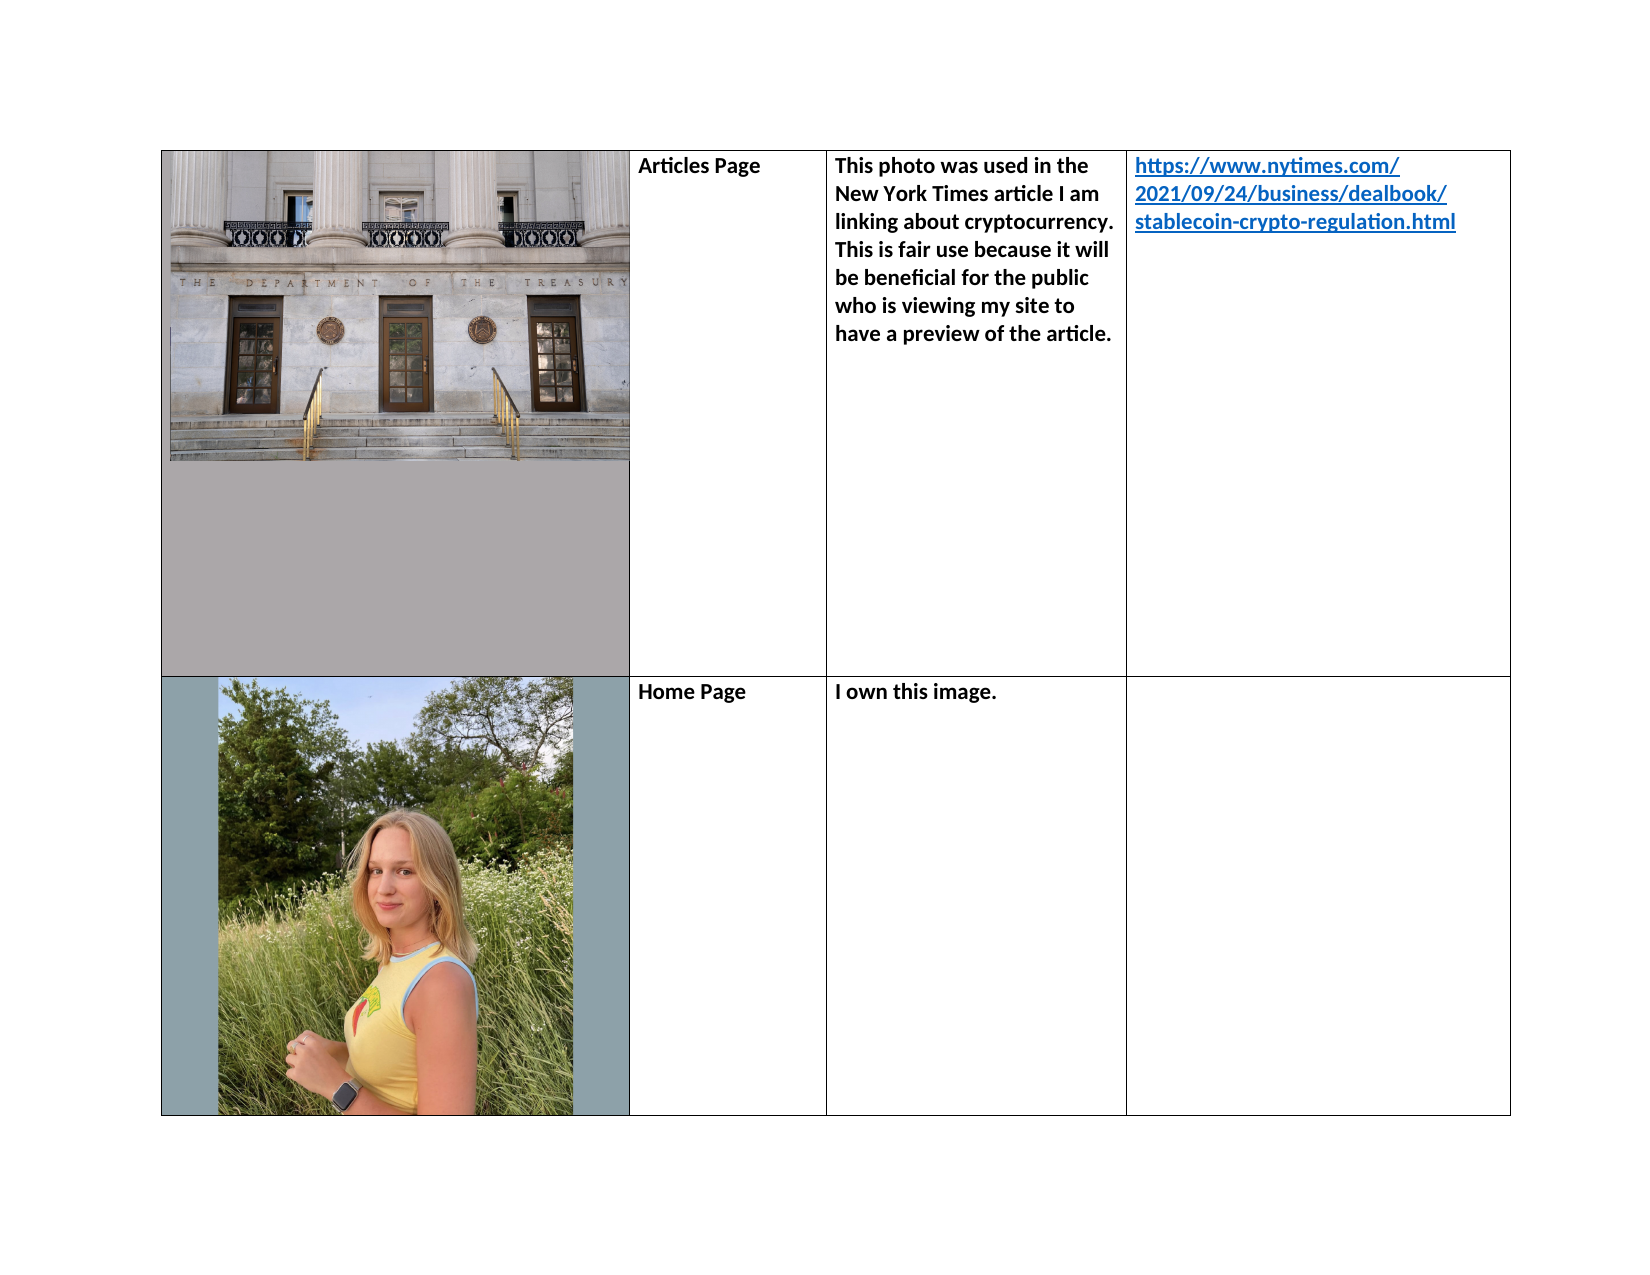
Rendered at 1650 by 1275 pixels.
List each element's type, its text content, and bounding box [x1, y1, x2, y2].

table_cell I own this image. [827, 677, 1126, 1115]
table_cell This photo was used in the New York Times article I am linking about cryptocurrency. This is fair use because it will be beneficial for the public who is viewing my site to have a preview of the article. [827, 151, 1126, 676]
table_cell [574, 677, 629, 1115]
picture [170, 151, 630, 461]
table_cell https://www.nytimes.com/2021/09/24/business/dealbook/stablecoin-crypto-regulation.html [1127, 151, 1510, 676]
table_cell [162, 677, 218, 1115]
picture [218, 677, 574, 1115]
table_cell [162, 151, 629, 676]
table_cell [1127, 677, 1510, 1115]
table_cell Home Page [630, 677, 826, 1115]
table_cell Articles Page [630, 151, 826, 676]
